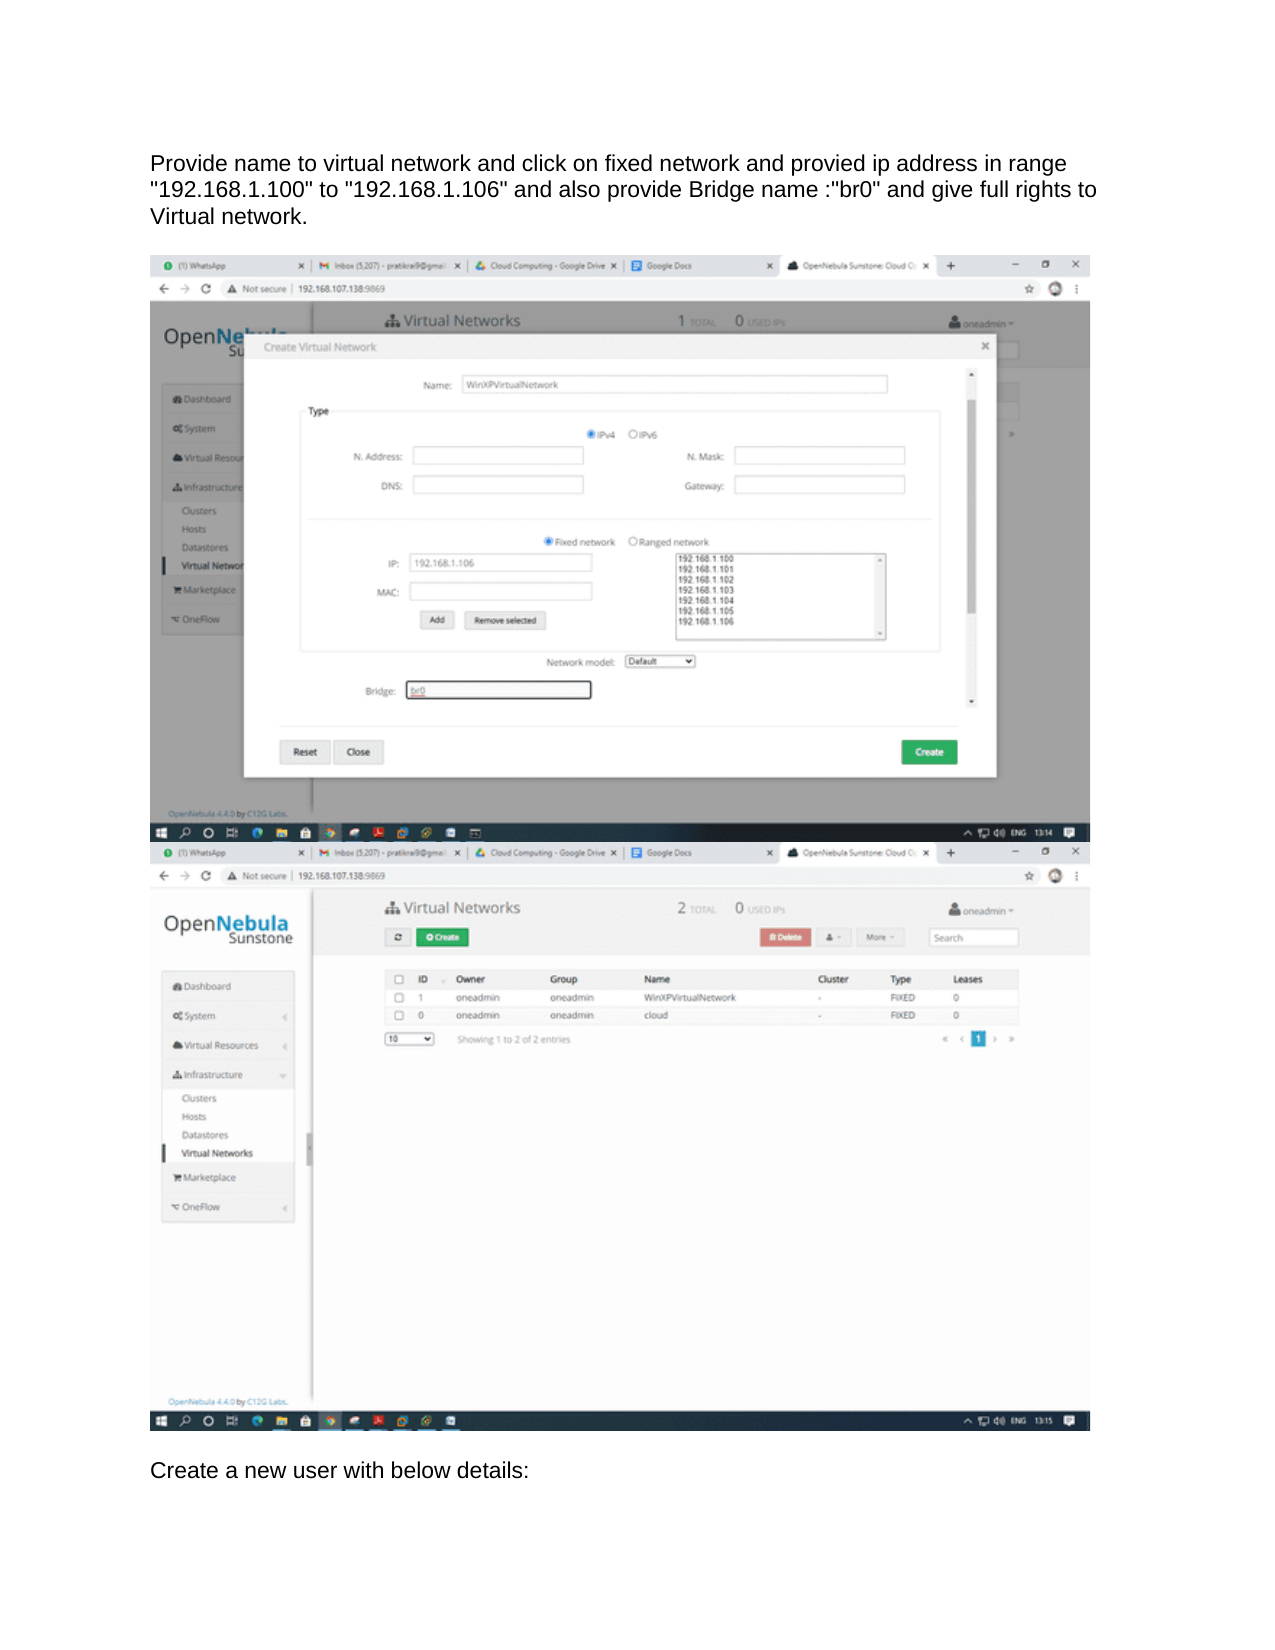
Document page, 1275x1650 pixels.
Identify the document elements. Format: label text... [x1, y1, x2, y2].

picture [150, 255, 1091, 1431]
text Provide name to virtual network and click on fixed network and provied ip address in range "192.168.1.100" to "192.168.1.106" and also provide Bridge name :"br0" and give full rights to Virtual network. [150, 150, 1125, 229]
text Create a new user with below details: [150, 1457, 1125, 1483]
